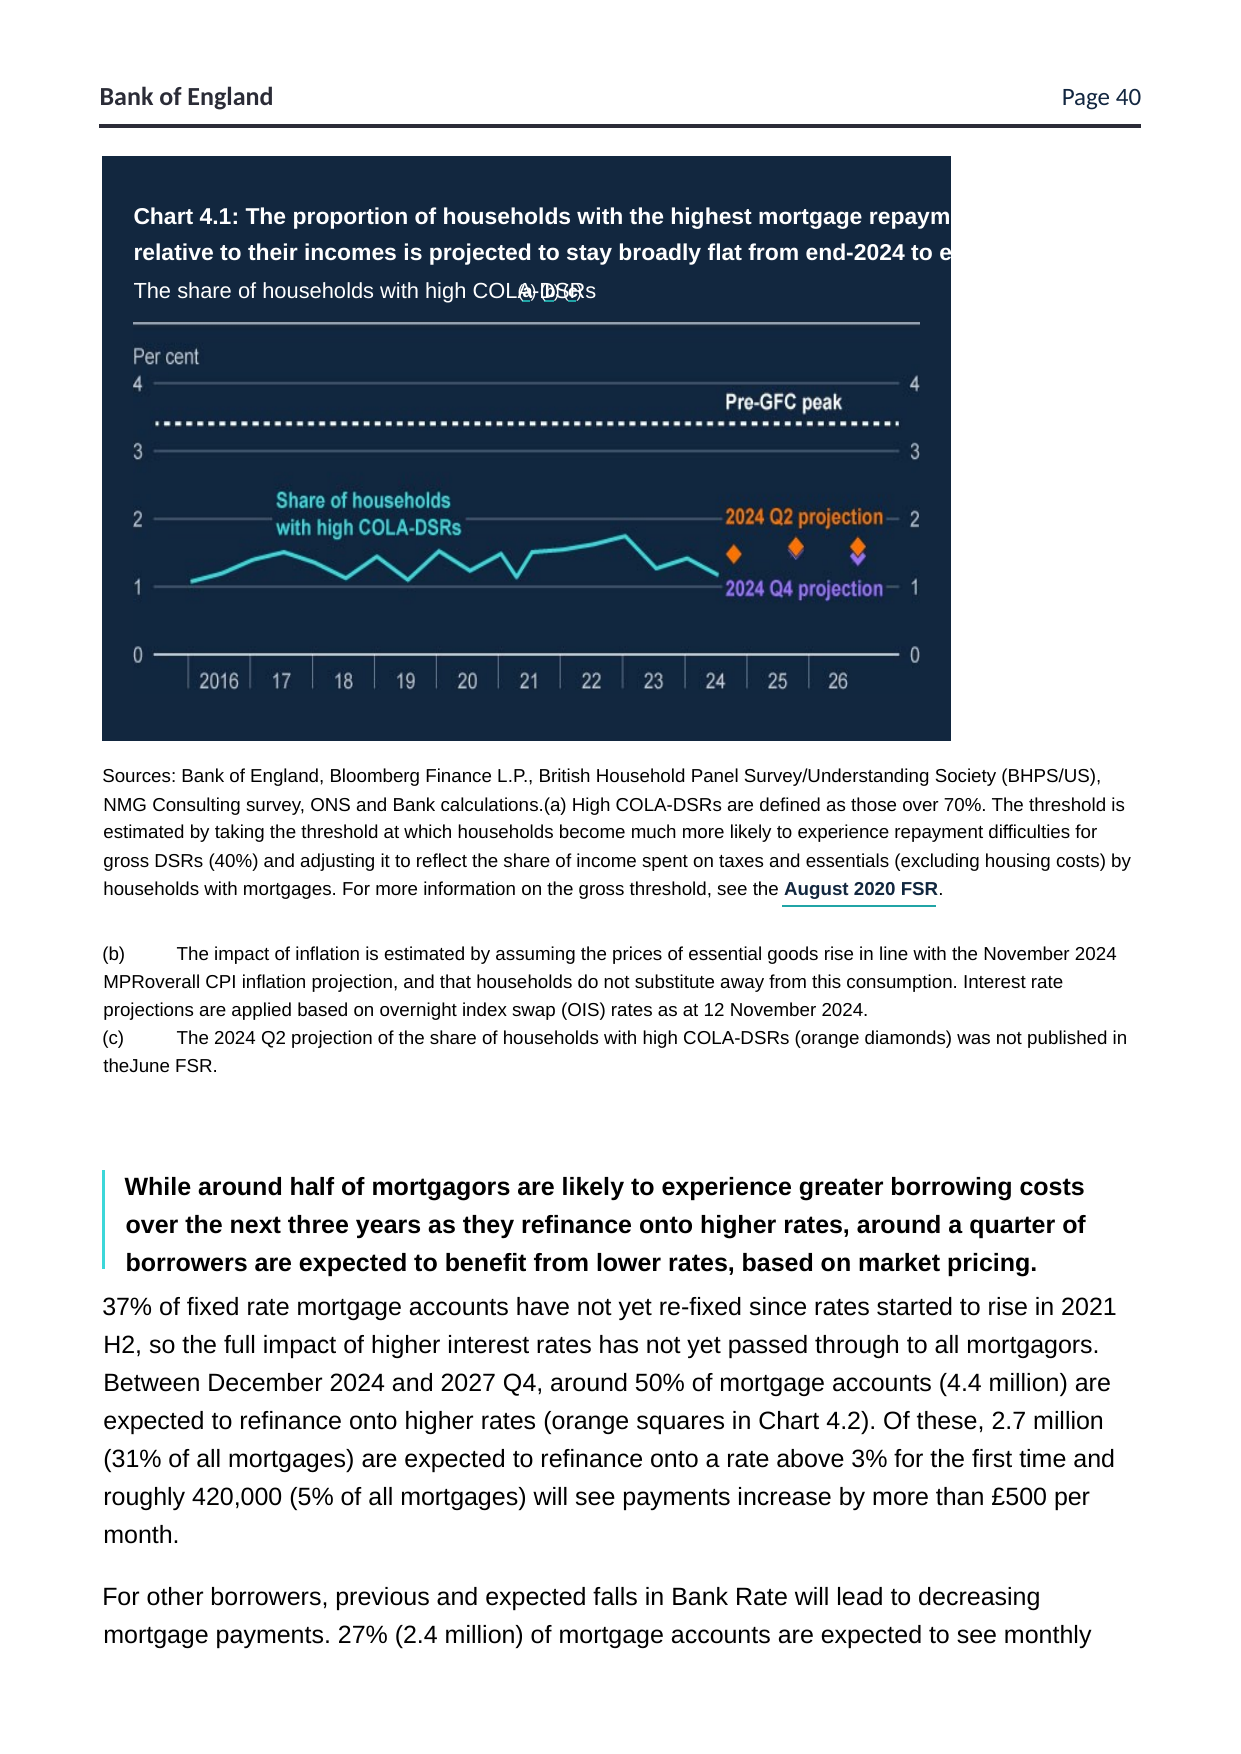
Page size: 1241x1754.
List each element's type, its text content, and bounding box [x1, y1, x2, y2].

text 37% of fixed rate mortgage accounts have not yet re-fixed since rates started to rise in 2021 H2, so the full impact of higher interest rates has not yet passed through to all mortgagors. Between December 2024 and 2027 Q4, around 50% of mortgage accounts (4.4 million) are expected to refinance onto higher rates (orange squares in Chart 4.2). Of these, 2.7 million (31% of all mortgages) are expected to refinance onto a rate above 3% for the first time and roughly 420,000 (5% of all mortgages) will see payments increase by more than £500 per month. [102, 1292, 1140, 1548]
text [102, 1582, 1140, 1649]
text Sources: Bank of England, Bloomberg Finance L.P., British Household Panel Survey/Understanding Society (BHPS/US), NMG Consulting survey, ONS and Bank calculations.(a) High COLA-DSRs are defined as those over 70%. The threshold is estimated by taking the threshold at which households become much more likely to experience repayment difficulties for gross DSRs (40%) and adjusting it to reflect the share of income spent on taxes and essentials (excluding housing costs) by households with mortgages. For more information on the gross threshold, see the August 2020 FSR. [102, 765, 1141, 899]
list The 2024 Q2 projection of the share of households with high COLA-DSRs (orange diamonds) was not published in theJune FSR. [102, 1027, 1141, 1077]
text While around half of mortgagors are likely to experience greater borrowing costs over the next three years as they refinance onto higher rates, around a quarter of borrowers are expected to benefit from lower rates, based on market pricing. [102, 1172, 1140, 1276]
picture [133, 321, 920, 694]
list The impact of inflation is estimated by assuming the prices of essential goods rise in line with the November 2024 MPRoverall CPI inflation projection, and that households do not substitute away from this consumption. Interest rate projections are applied based on overnight index swap (OIS) rates as at 12 November 2024. [102, 943, 1141, 1021]
